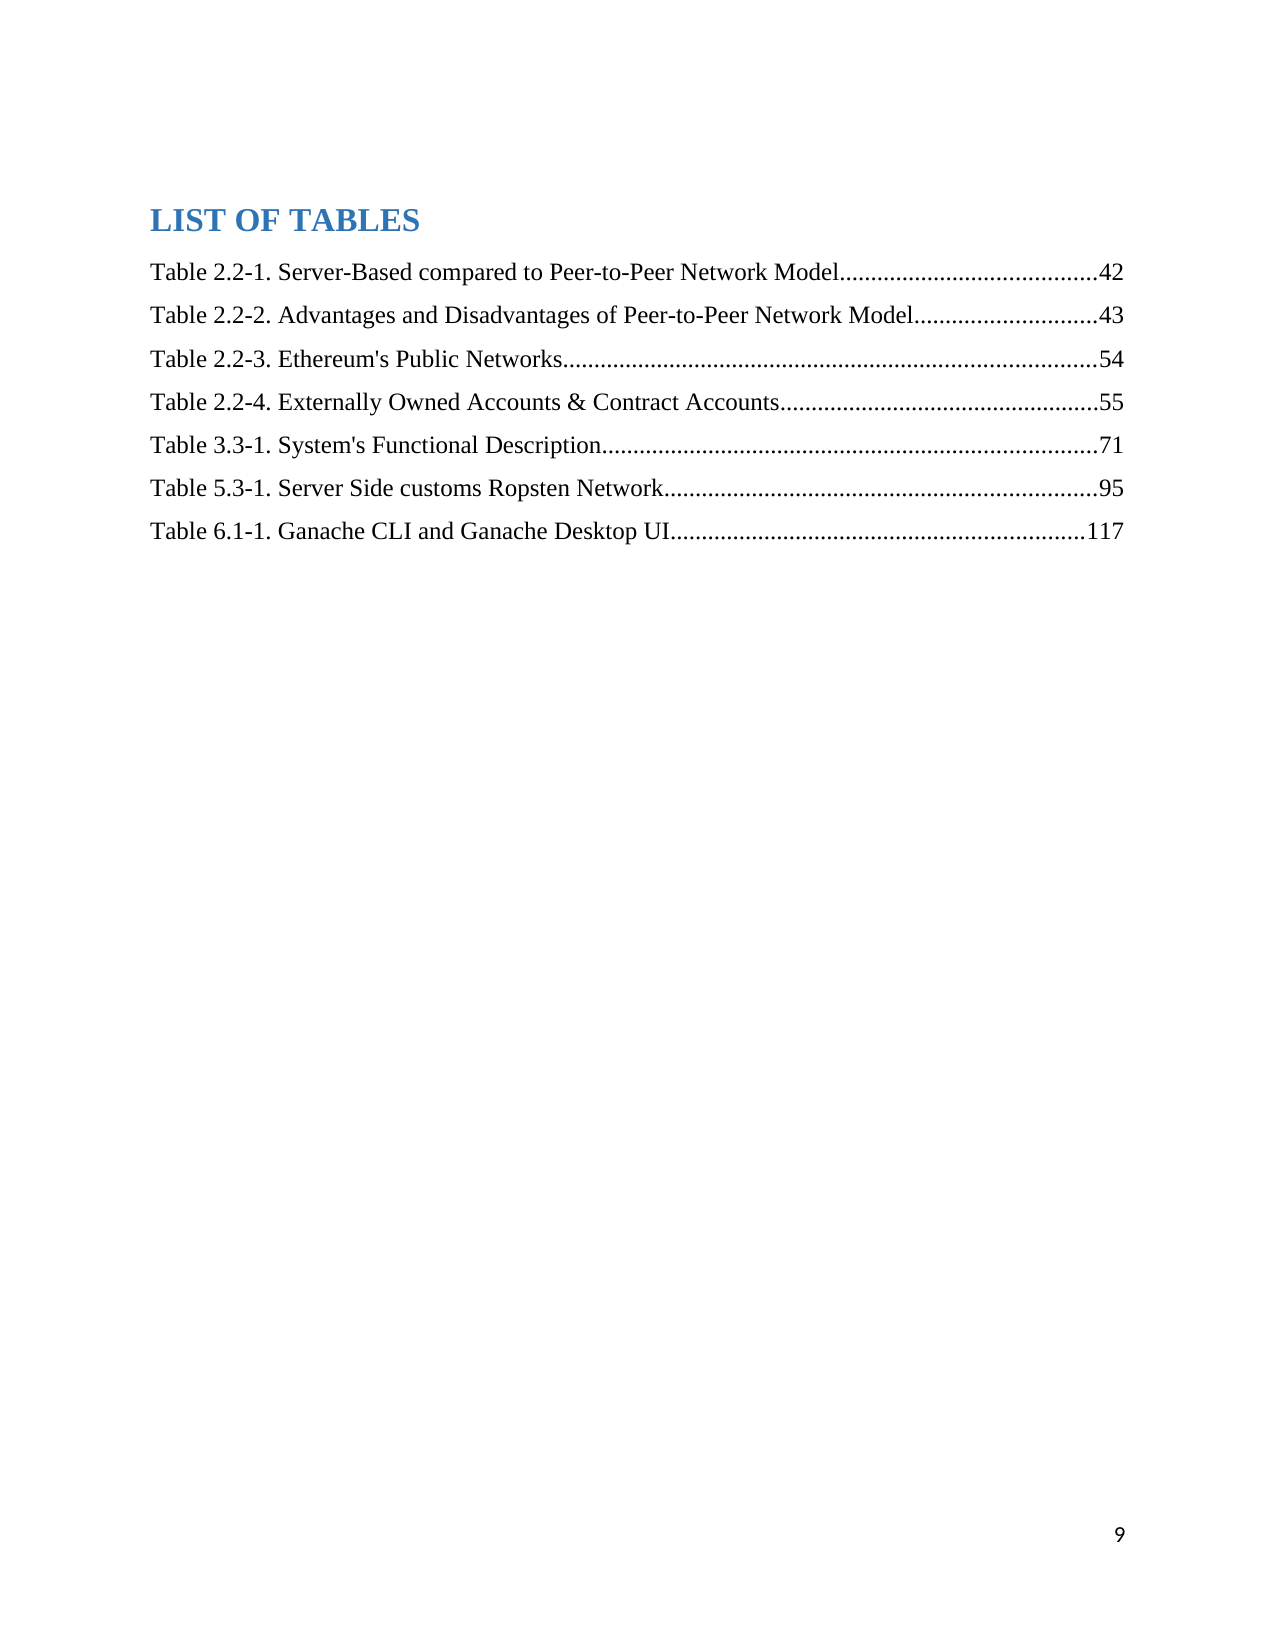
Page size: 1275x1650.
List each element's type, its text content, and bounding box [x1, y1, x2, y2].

subtitle LIST OF TABLES [150, 200, 1125, 238]
text Table 2.2-3. Ethereum's Public Networks 54 [150, 344, 1125, 372]
text Table 5.3-1. Server Side customs Ropsten Network 95 [150, 473, 1125, 502]
text Table 2.2-1. Server-Based compared to Peer-to-Peer Network Model 42 [150, 257, 1125, 286]
text Table 6.1-1. Ganache CLI and Ganache Desktop UI 117 [150, 516, 1125, 545]
text Table 2.2-2. Advantages and Disadvantages of Peer-to-Peer Network Model 43 [150, 301, 1125, 329]
text Table 2.2-4. Externally Owned Accounts & Contract Accounts 55 [150, 387, 1125, 416]
text Table 3.3-1. System's Functional Description 71 [150, 430, 1125, 459]
